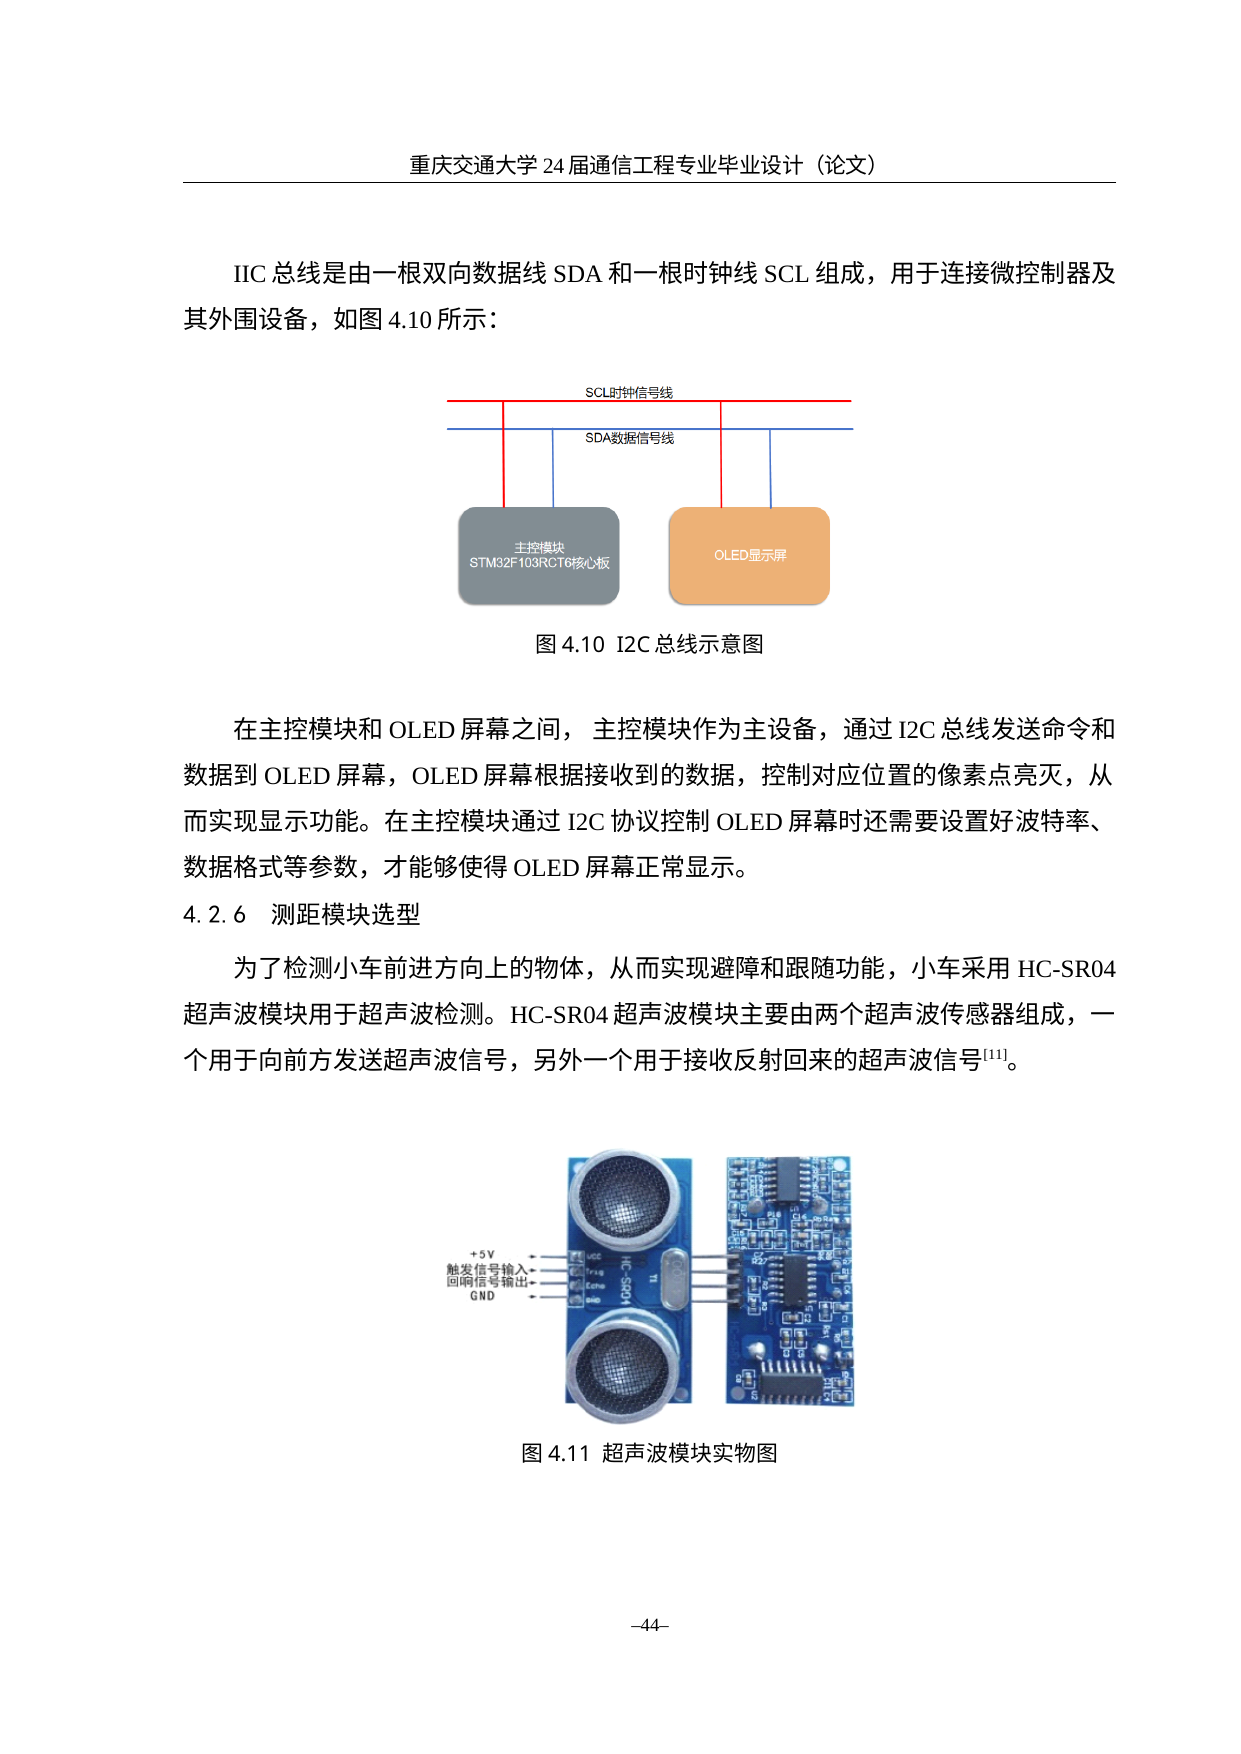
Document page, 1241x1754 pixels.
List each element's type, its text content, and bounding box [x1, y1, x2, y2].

text 在主控模块和OLED屏幕之间， 主控模块作为主设备，通过I2C总线发送命令和数据到OLED屏幕，OLED屏幕根据接收到的数据，控制对应位置的像素点亮灭，从而实现显示功能。在主控模块通过I2C协议控制OLED屏幕时还需要设置好波特率、数据格式等参数，才能够使得OLED屏幕正常显示。 [183, 702, 1116, 886]
text IIC总线是由一根双向数据线SDA和一根时钟线SCL组成，用于连接微控制器及其外围设备，如图4.10所示： [183, 246, 1116, 337]
text 图4.11 超声波模块实物图 [183, 1436, 1116, 1467]
text 图4.10 I2C总线示意图 [183, 627, 1116, 658]
picture [437, 373, 862, 620]
subtitle 4.2.6 测距模块选型 [183, 898, 1116, 927]
text 为了检测小车前进方向上的物体，从而实现避障和跟随功能，小车采用HC-SR04超声波模块用于超声波检测。HC-SR04超声波模块主要由两个超声波传感器组成，一个用于向前方发送超声波信号，另外一个用于接收反射回来的超声波信号[11]。 [183, 941, 1116, 1078]
picture [431, 1124, 868, 1429]
